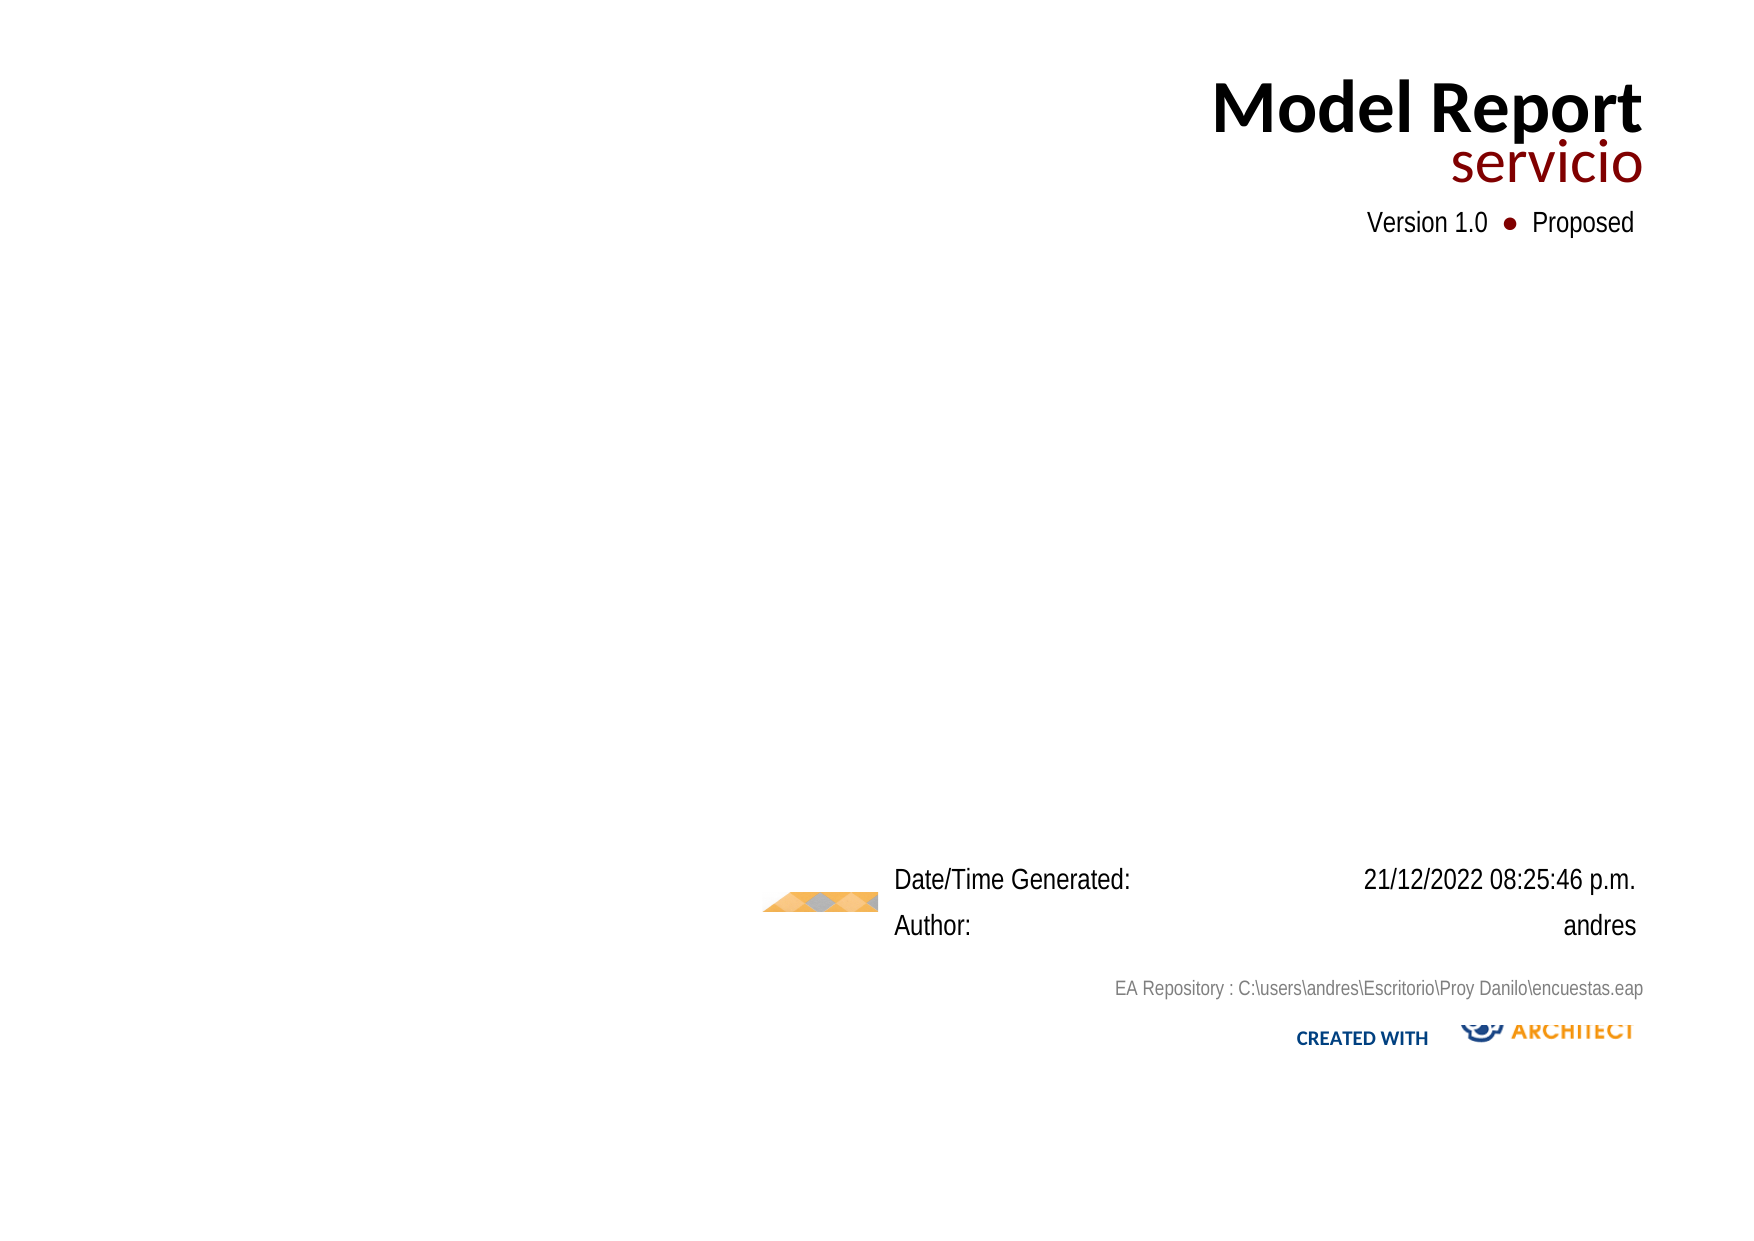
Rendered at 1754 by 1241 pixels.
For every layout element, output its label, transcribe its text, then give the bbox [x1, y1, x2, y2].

picture [762, 892, 879, 912]
table_cell [113, 1001, 1650, 1074]
table_header Model Report servicio Version 1.0 ● Proposed [113, 113, 1650, 756]
picture [1456, 1025, 1638, 1045]
table_cell EA Repository : C:\users\andres\Escritorio\Proy Danilo\encuestas.eap [113, 756, 1650, 1001]
